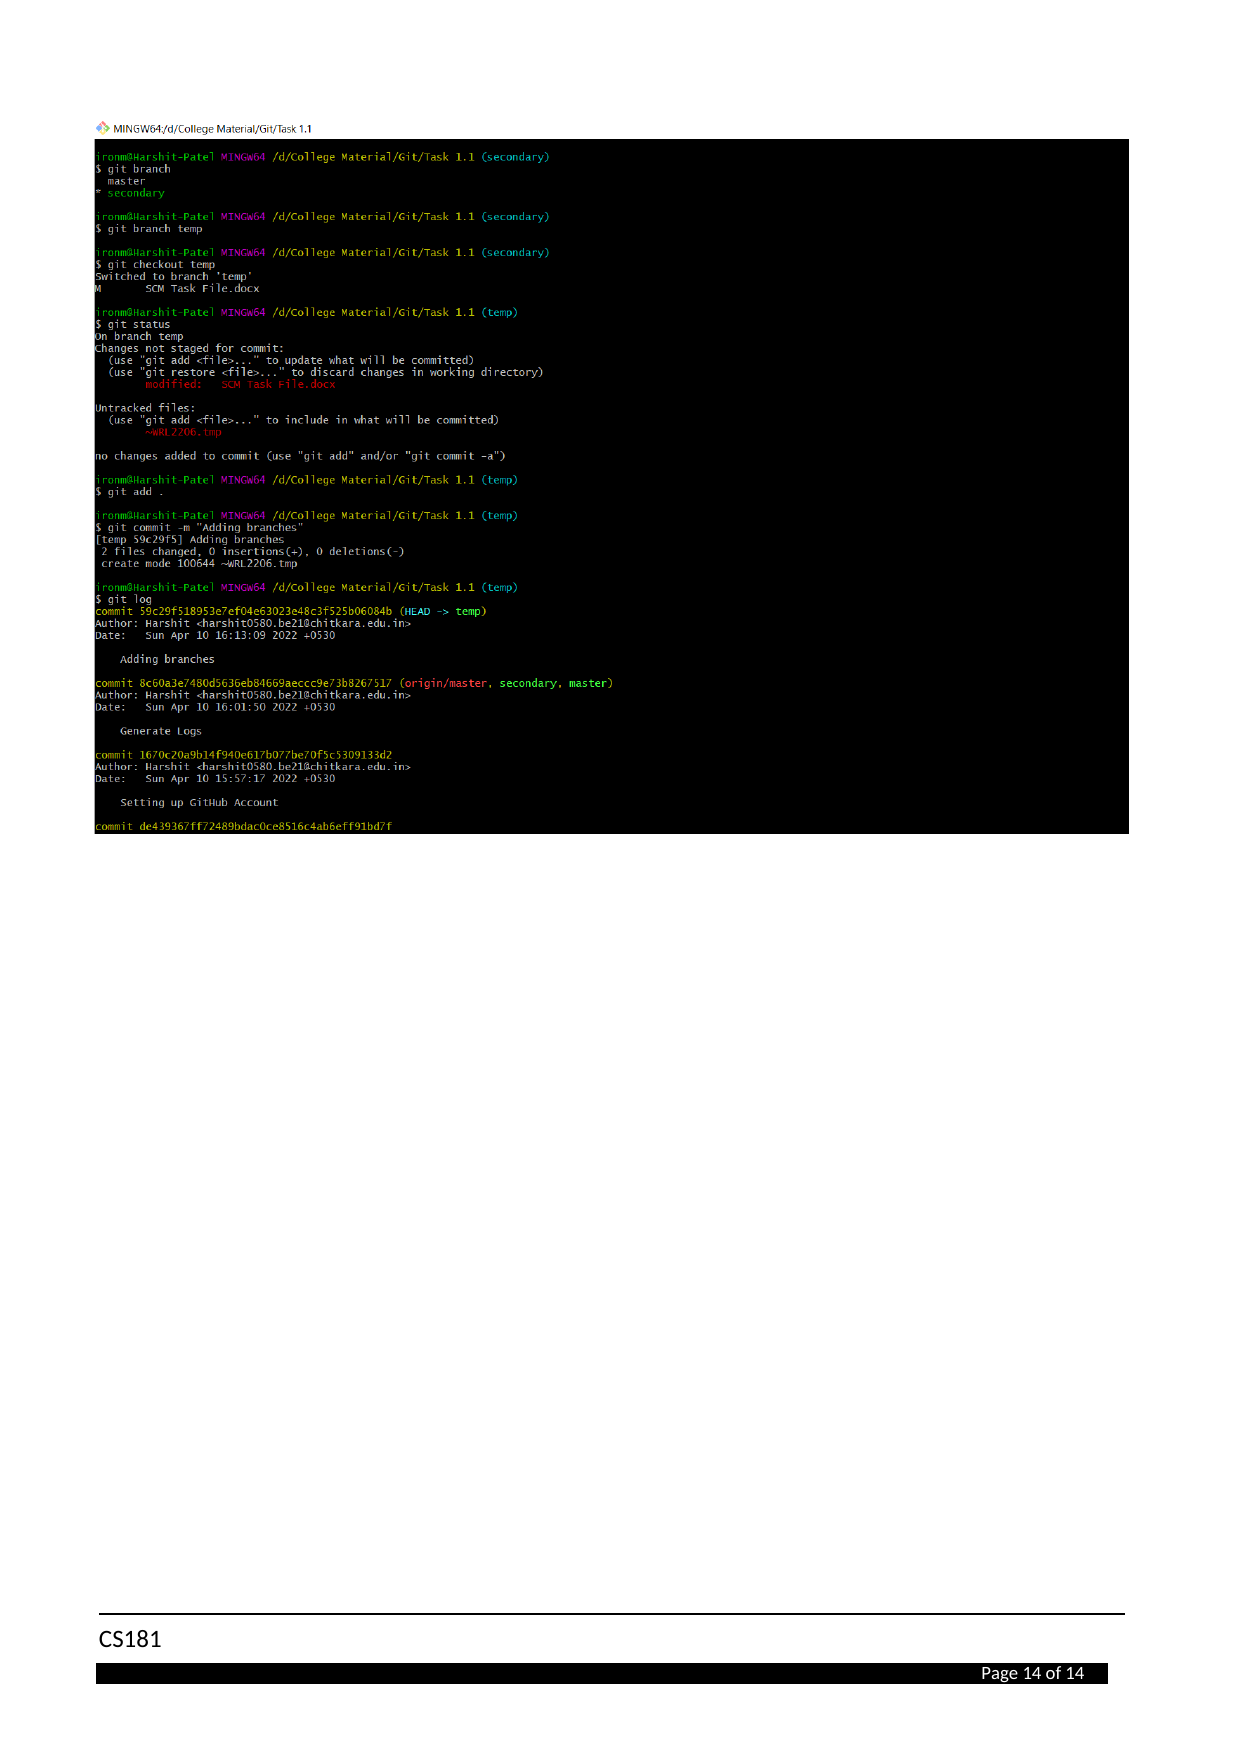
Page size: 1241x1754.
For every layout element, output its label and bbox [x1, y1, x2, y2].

picture [83, 1618, 1085, 1648]
picture [94, 118, 1129, 834]
